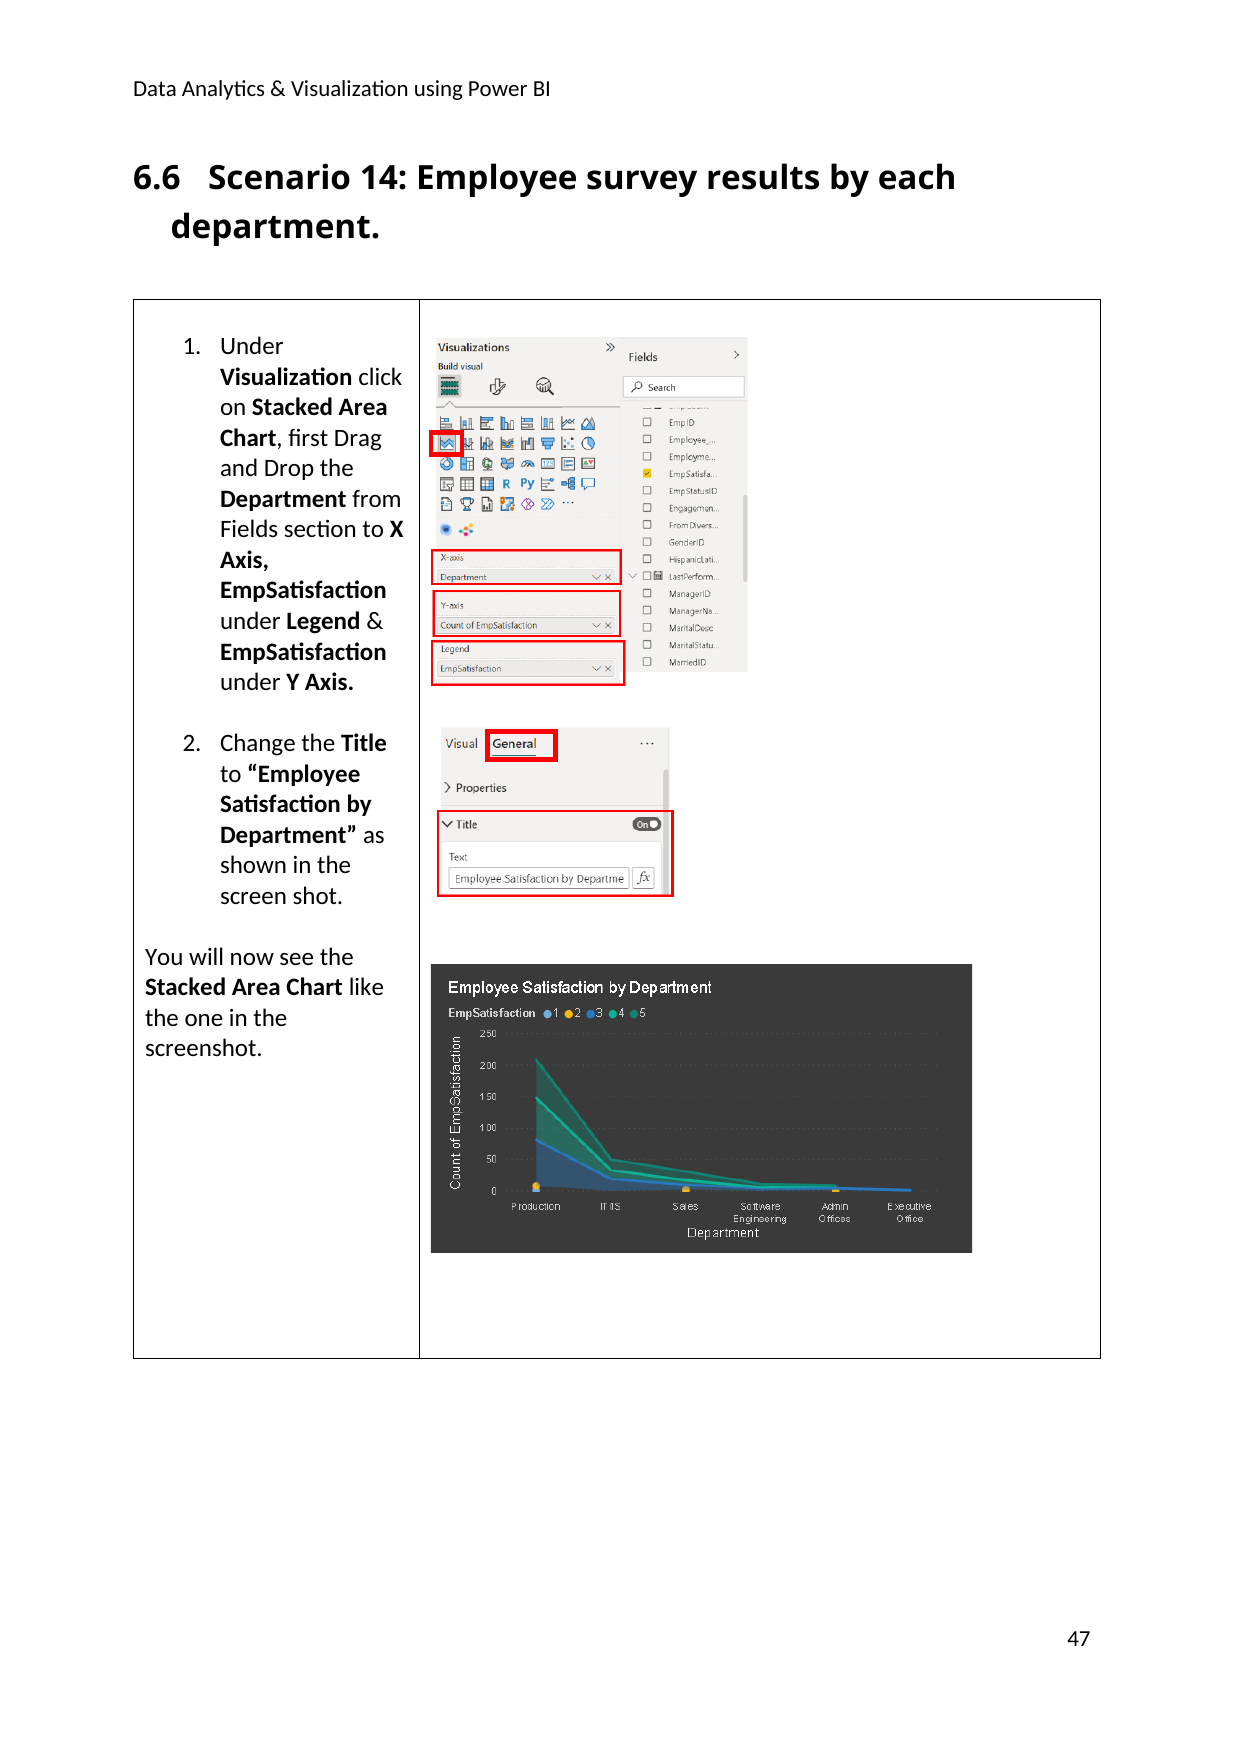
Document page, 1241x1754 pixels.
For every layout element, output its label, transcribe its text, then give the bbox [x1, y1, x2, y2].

picture [433, 435, 460, 452]
subtitle Scenario 14: Employee survey results by each department. [133, 154, 1090, 248]
picture [430, 964, 973, 1253]
table_header Under Visualization click on Stacked Area Chart, first Drag and Drop the Department from Fields section to X Axis, EmpSatisfaction under Legend & EmpSatisfaction under Y Axis. Change the Title to “Employee Satisfaction by Department” as shown in the screen shot. You will now see the Stacked Area Chart like the one in the screenshot. [134, 300, 419, 1358]
table_header [420, 300, 1100, 1358]
picture [430, 330, 750, 689]
picture [430, 718, 676, 904]
